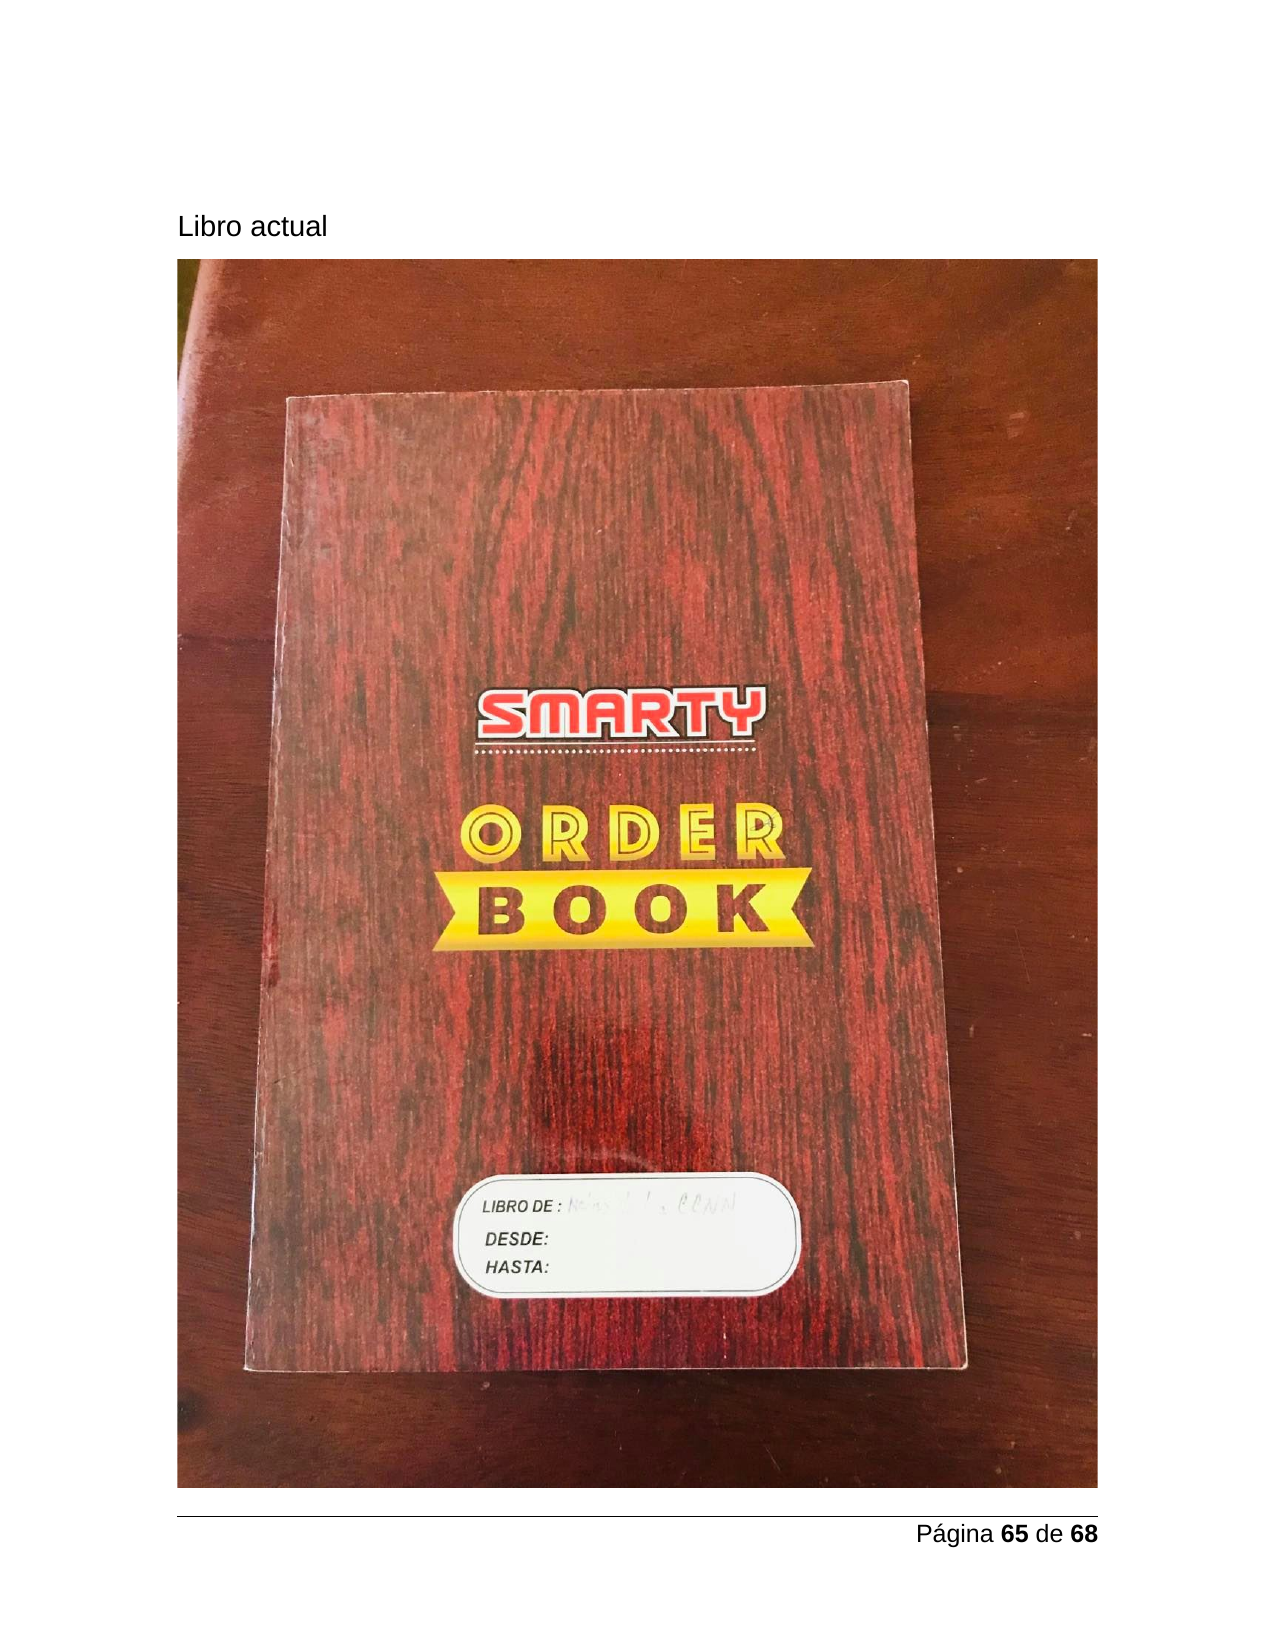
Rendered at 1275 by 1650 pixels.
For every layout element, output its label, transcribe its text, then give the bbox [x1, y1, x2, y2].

picture [177, 259, 1098, 1488]
subtitle Libro actual [177, 209, 1098, 243]
